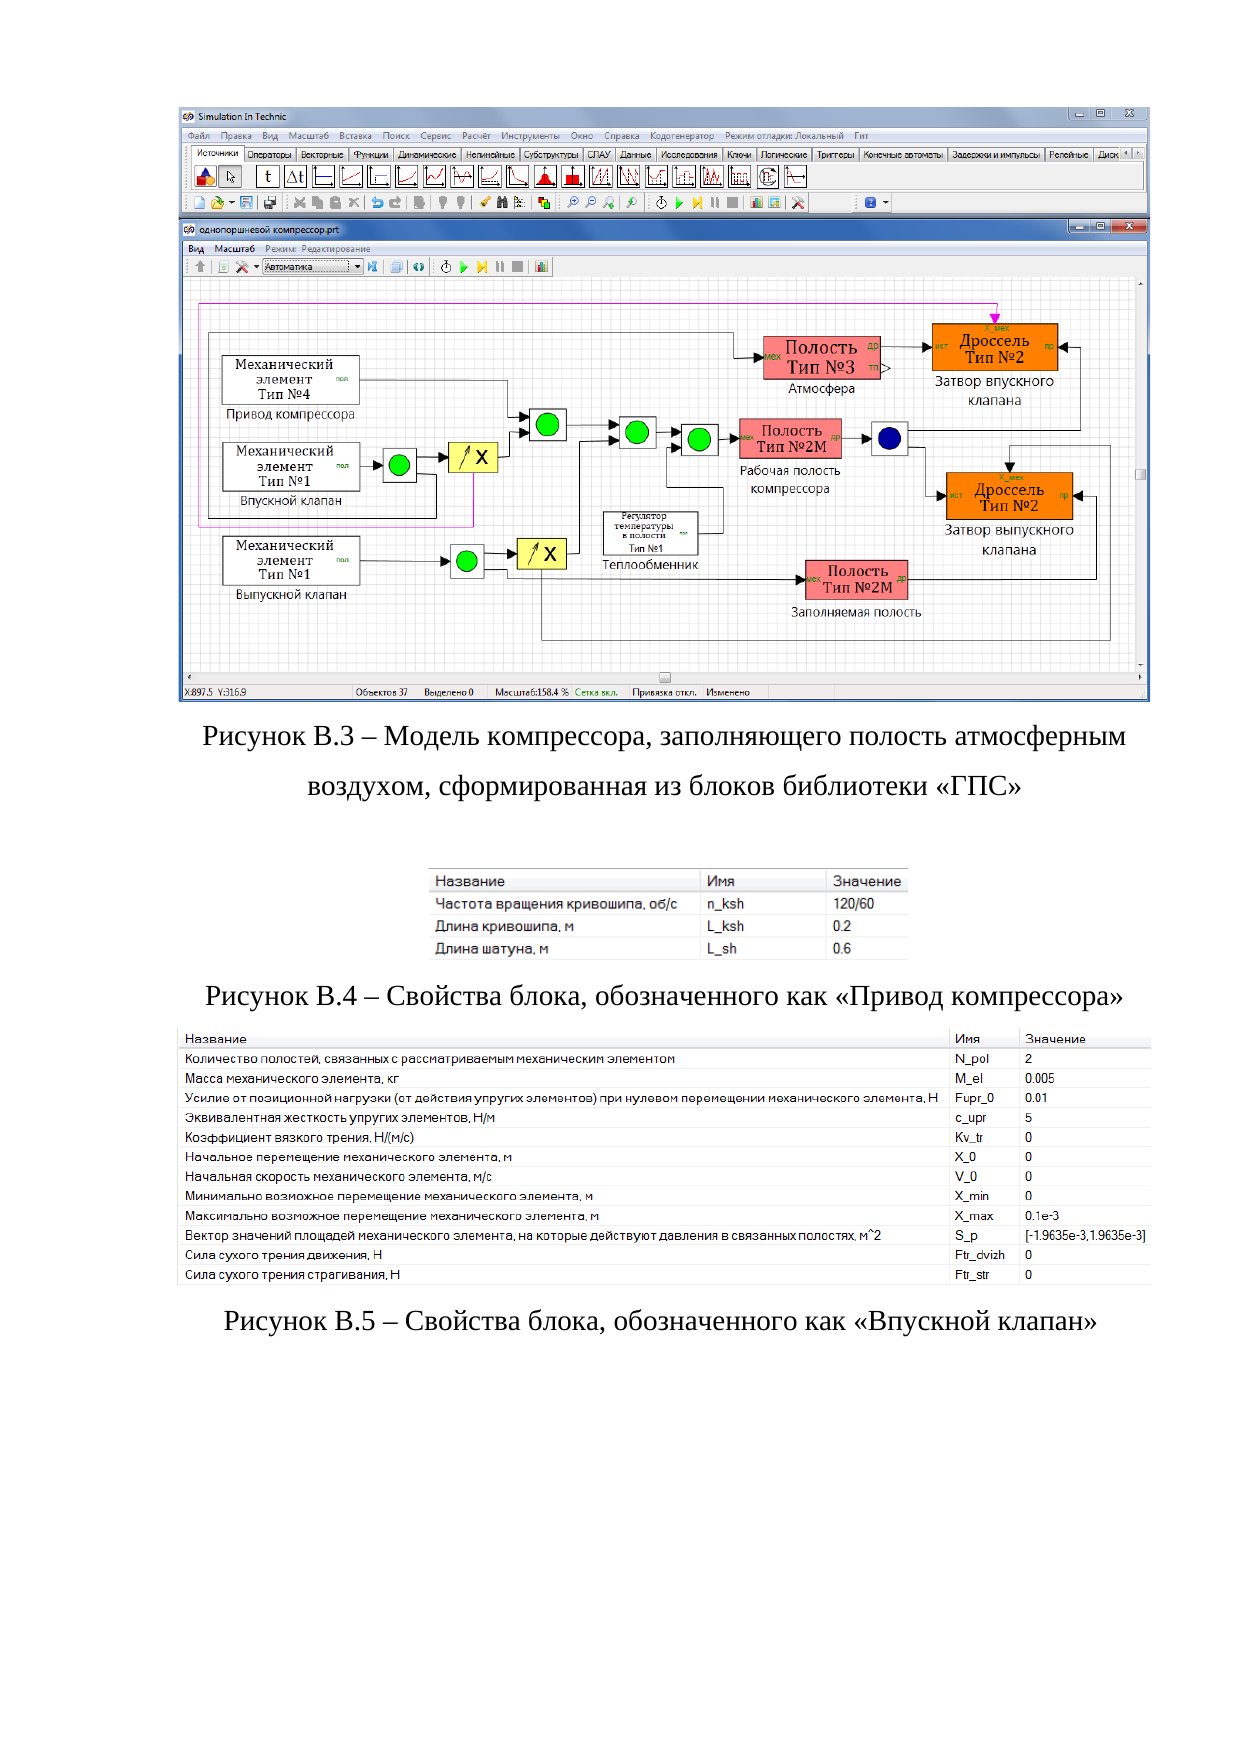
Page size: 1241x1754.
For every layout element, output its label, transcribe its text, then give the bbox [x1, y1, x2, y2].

text Рисунок В.3 – Модель компрессора, заполняющего полость атмосферным воздухом, сформированная из блоков библиотеки «ГПС» [177, 718, 1152, 802]
picture [428, 868, 908, 961]
text Рисунок В.5 – Свойства блока, обозначенного как «Впускной клапан» [177, 1303, 1152, 1387]
picture [177, 1028, 1152, 1286]
picture [178, 107, 1151, 702]
text Рисунок В.4 – Свойства блока, обозначенного как «Привод компрессора» [177, 978, 1152, 1011]
